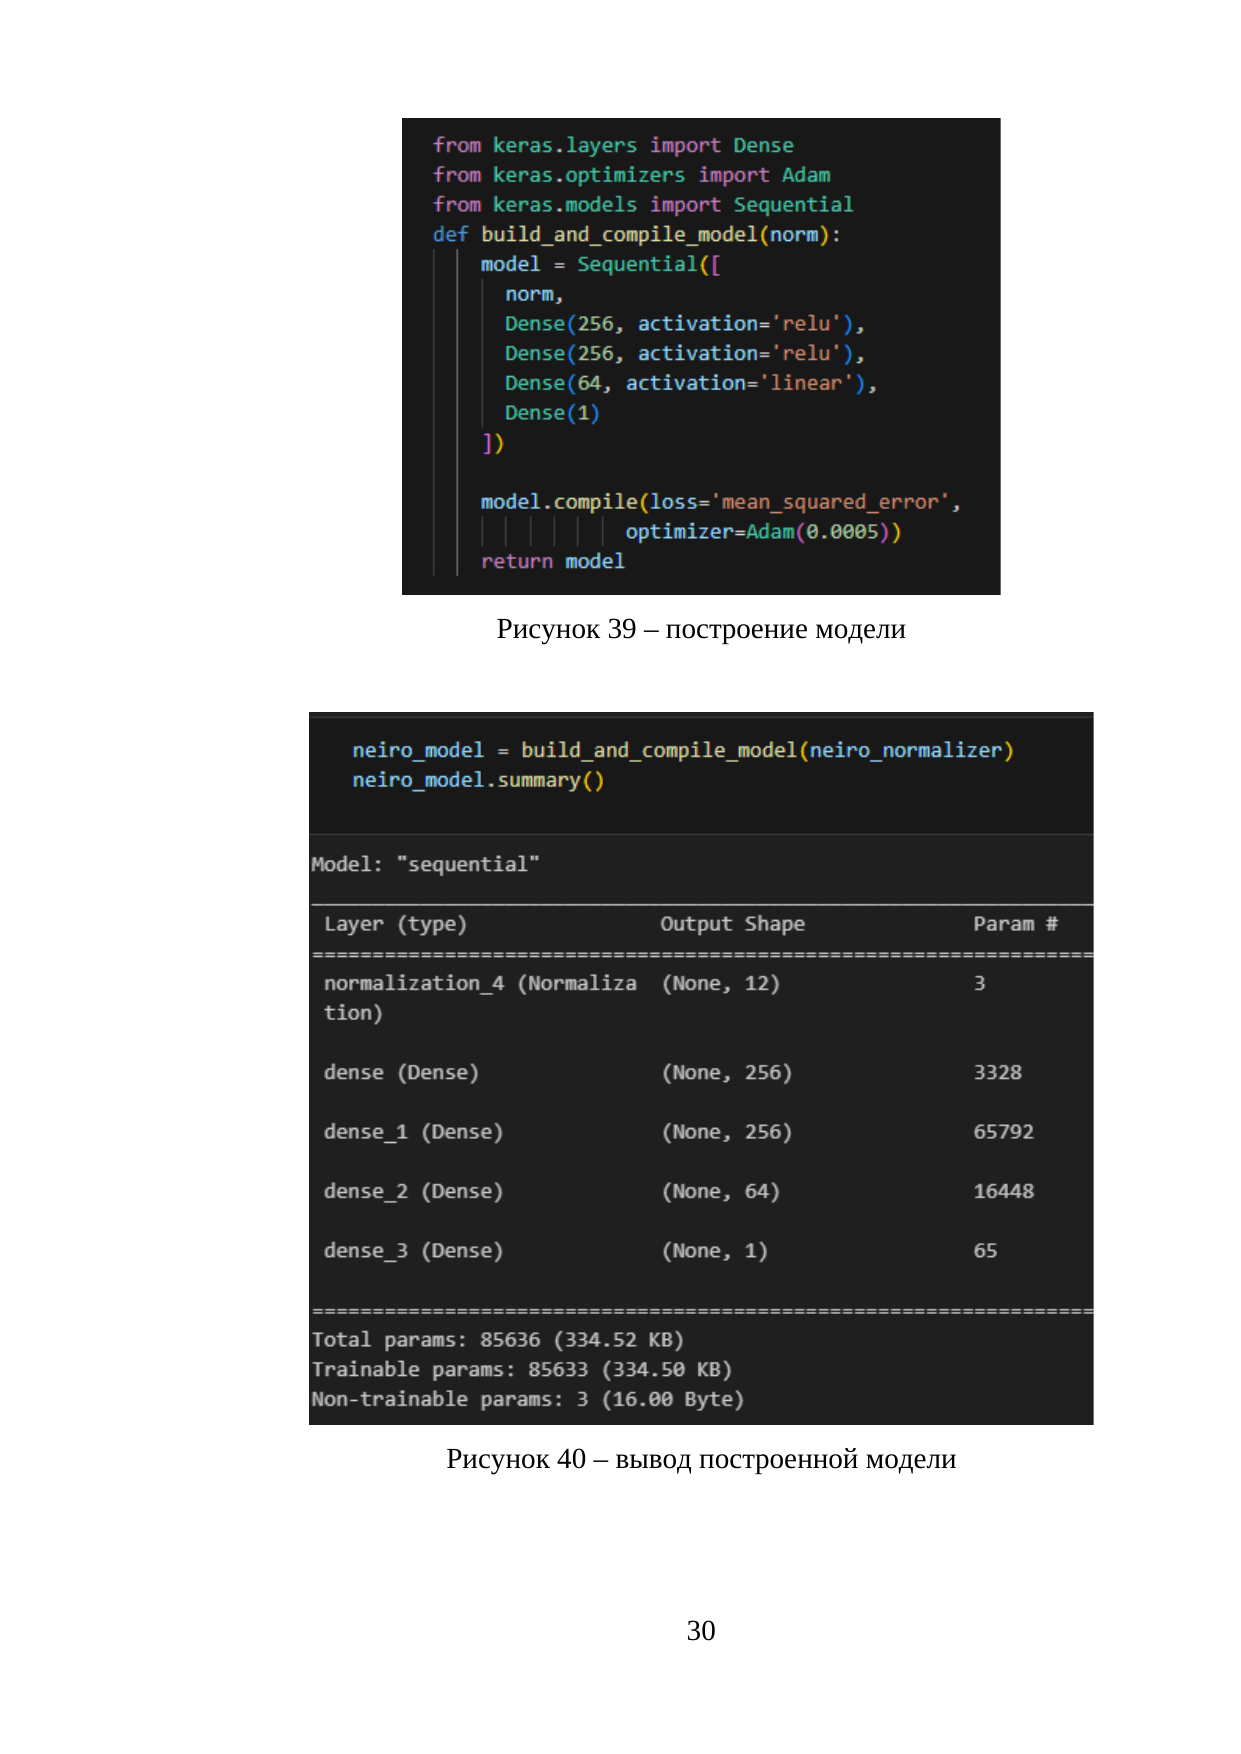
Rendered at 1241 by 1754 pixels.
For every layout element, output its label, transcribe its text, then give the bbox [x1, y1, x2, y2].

picture [402, 118, 1001, 595]
picture [309, 712, 1094, 1425]
text Рисунок 39 – построение модели [177, 612, 1152, 645]
text Рисунок 40 – вывод построенной модели [177, 1442, 1152, 1475]
